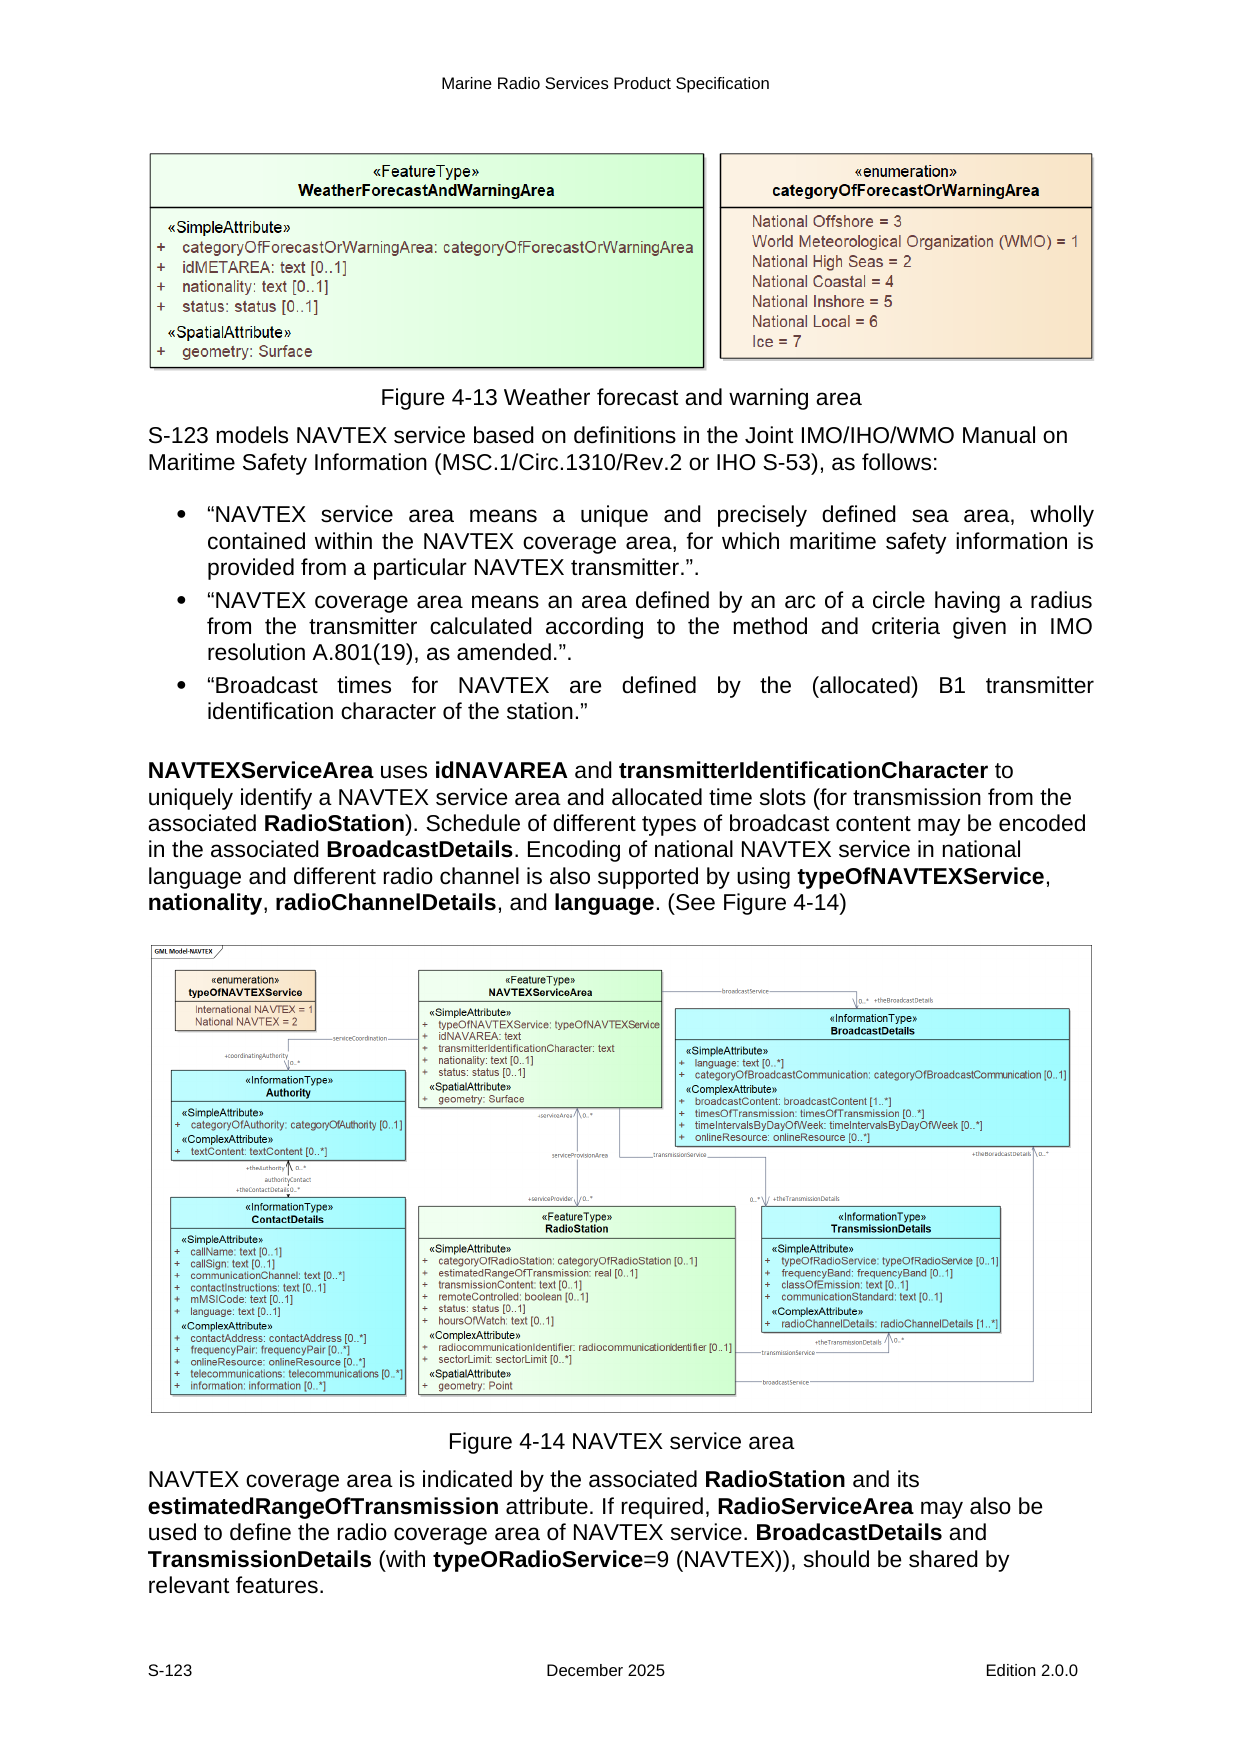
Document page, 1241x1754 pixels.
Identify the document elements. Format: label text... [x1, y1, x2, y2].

picture [147, 941, 1095, 1416]
list “NAVTEX service area means a unique and precisely defined sea area, wholly contained within the NAVTEX coverage area, for which maritime safety information is provided from a particular NAVTEX transmitter.”. [177, 501, 1094, 580]
text NAVTEXServiceArea uses idNAVAREA and transmitterIdentificationCharacter to uniquely identify a NAVTEX service area and allocated time slots (for transmission from the associated RadioStation). Schedule of different types of broadcast content may be encoded in the associated BroadcastDetails. Encoding of national NAVTEX service in national language and different radio channel is also supported by using typeOfNAVTEXService, nationality, radioChannelDetails, and language. (See Figure 4-14) [148, 757, 1094, 915]
list “NAVTEX coverage area means an area defined by an arc of a circle having a radius from the transmitter calculated according to the method and criteria given in IMO resolution A.801(19), as amended.”. [177, 587, 1094, 666]
text Figure 4-14 NAVTEX service area [148, 1428, 1094, 1454]
text Figure 4-13 Weather forecast and warning area [148, 383, 1094, 410]
list “Broadcast times for NAVTEX are defined by the (allocated) B1 transmitter identification character of the station.” [177, 672, 1094, 725]
picture [147, 150, 1095, 371]
text S-123 models NAVTEX service based on definitions in the Joint IMO/IHO/WMO Manual on Maritime Safety Information (MSC.1/Circ.1310/Rev.2 or IHO S-53), as follows: [148, 422, 1094, 475]
text NAVTEX coverage area is indicated by the associated RadioStation and its estimatedRangeOfTransmission attribute. If required, RadioServiceArea may also be used to define the radio coverage area of NAVTEX service. BroadcastDetails and TransmissionDetails (with typeORadioService=9 (NAVTEX)), should be shared by relevant features. [148, 1466, 1094, 1598]
